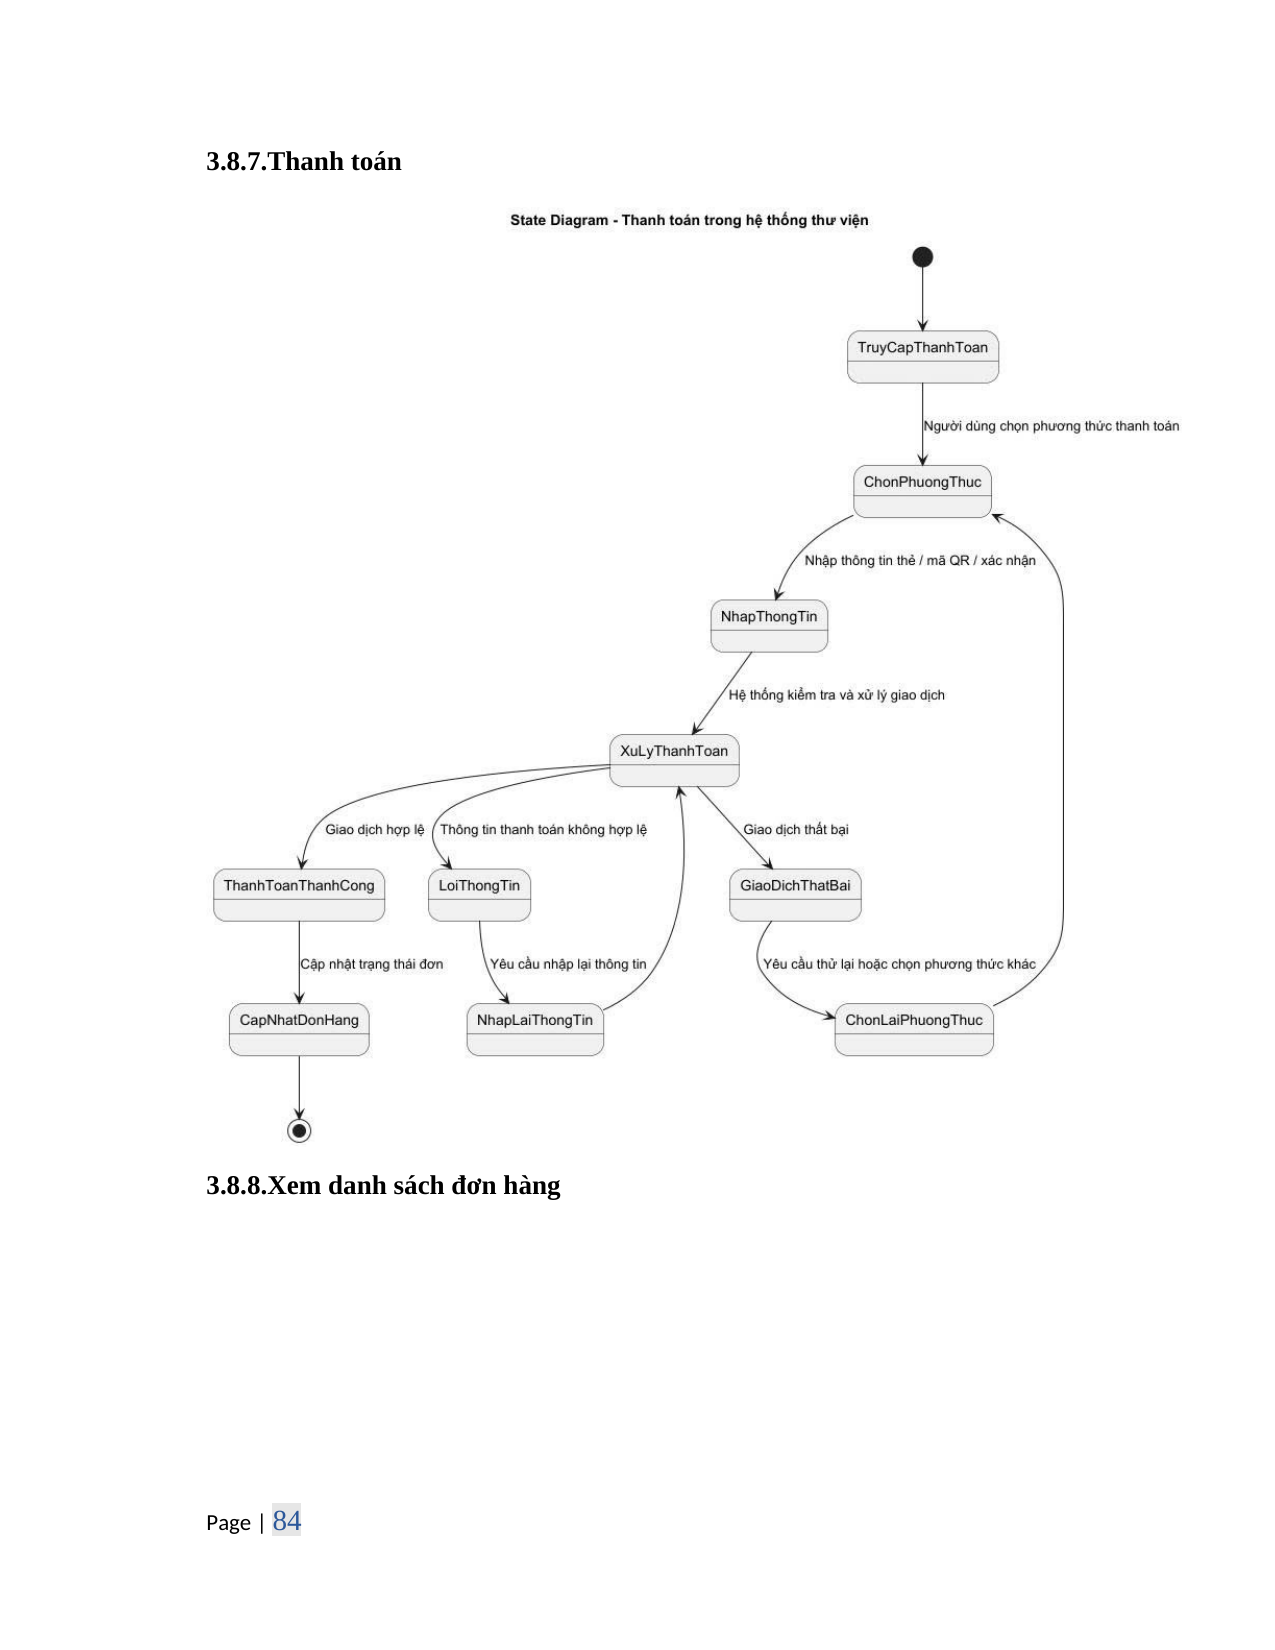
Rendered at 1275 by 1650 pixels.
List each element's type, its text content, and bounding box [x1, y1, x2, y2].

subtitle 3.8.7.Thanh toán [206, 150, 1187, 175]
subtitle 3.8.8.Xem danh sách đơn hàng [206, 1175, 1187, 1200]
picture [206, 200, 1187, 1147]
